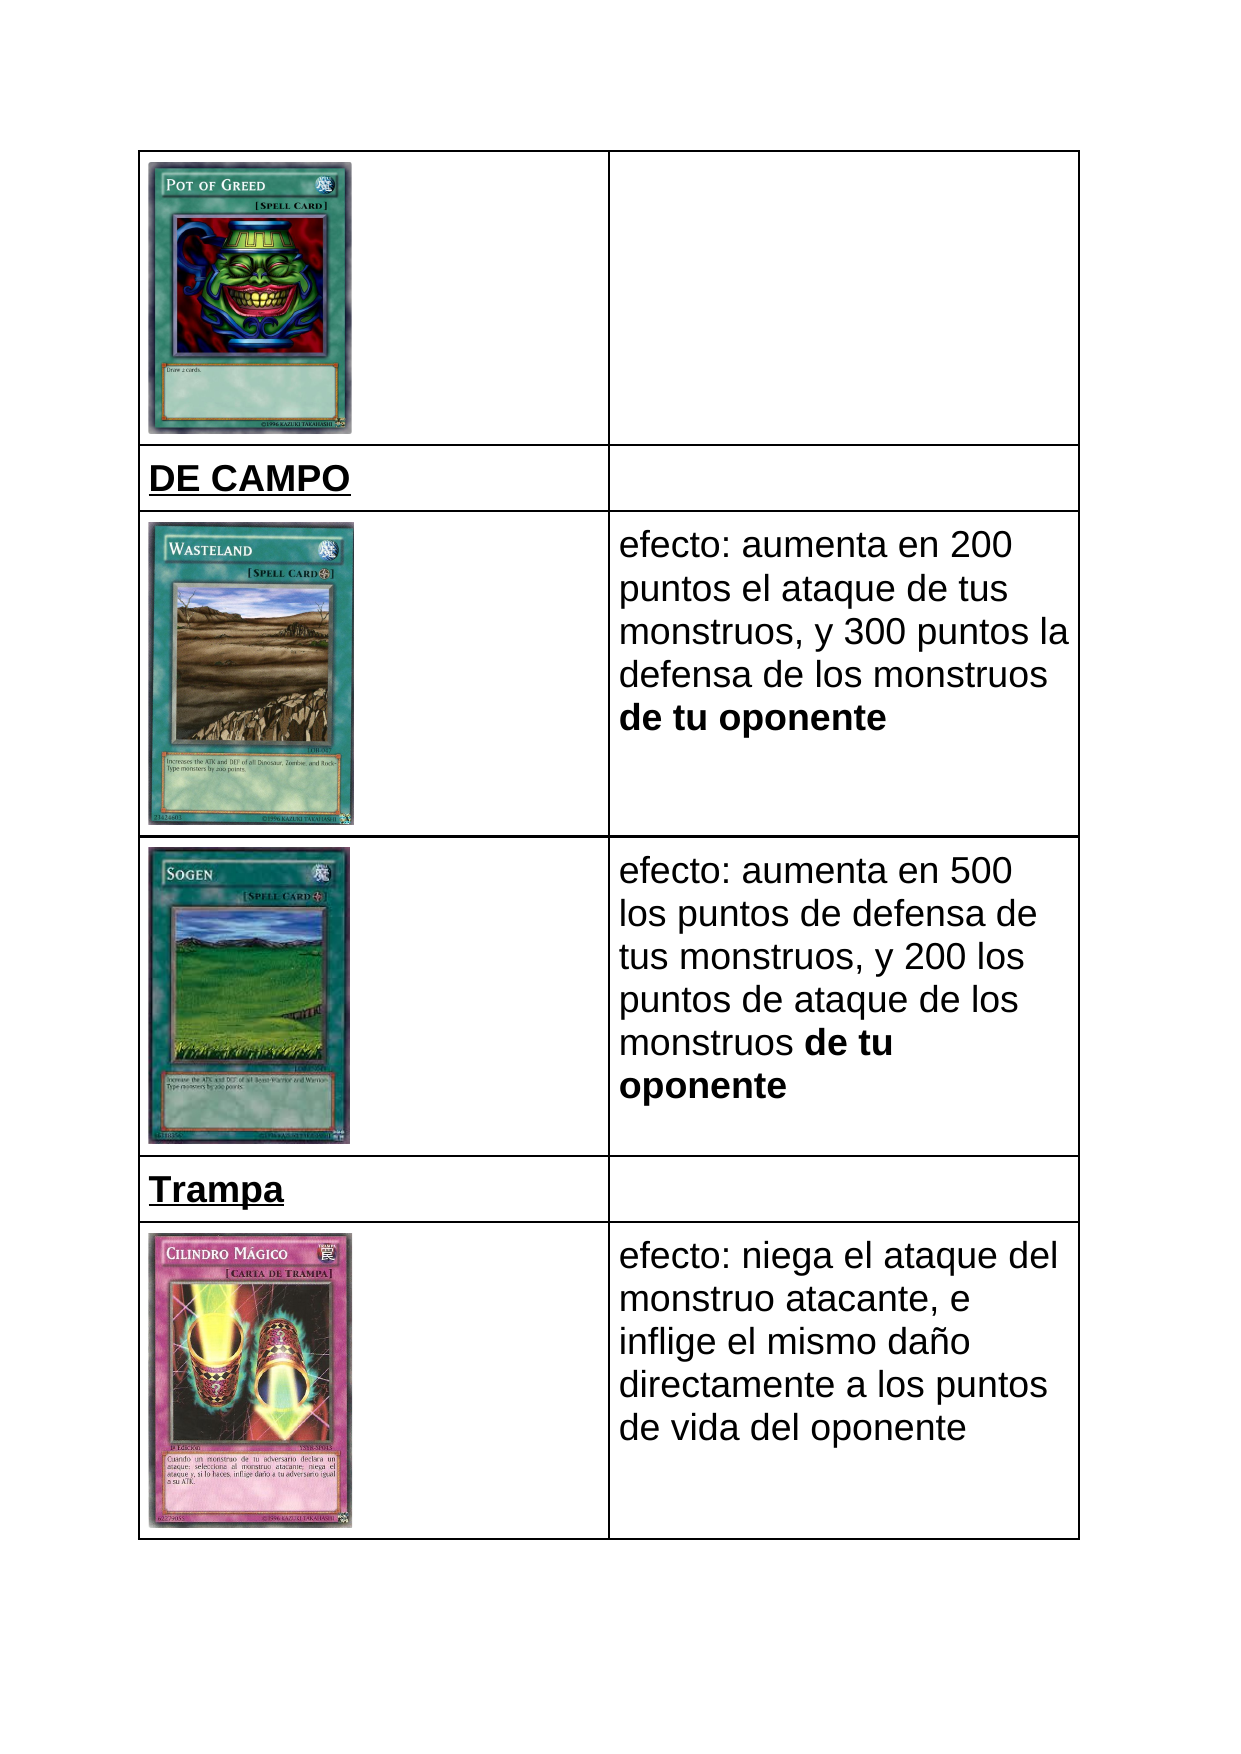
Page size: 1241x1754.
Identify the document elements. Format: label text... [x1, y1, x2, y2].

table_cell efecto: aumenta en 500 los puntos de defensa de tus monstruos, y 200 los puntos de ataque de los monstruos de tu oponente [610, 838, 1078, 1154]
table_cell [140, 512, 608, 835]
picture [148, 162, 352, 434]
picture [148, 1233, 353, 1528]
table_cell efecto: niega el ataque del monstruo atacante, e inflige el mismo daño directamente a los puntos de vida del oponente [610, 1223, 1078, 1538]
table_cell [610, 446, 1078, 510]
table_cell [140, 838, 608, 1154]
picture [148, 847, 350, 1144]
table_cell [140, 1223, 608, 1538]
picture [148, 522, 354, 825]
table_cell DE CAMPO [140, 446, 608, 510]
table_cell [610, 152, 1078, 444]
table_cell Olla de la codicia [140, 152, 608, 444]
table_cell [610, 1157, 1078, 1221]
table_cell Trampa [140, 1157, 608, 1221]
table_cell efecto: aumenta en 200 puntos el ataque de tus monstruos, y 300 puntos la defensa de los monstruos de tu oponente [610, 512, 1078, 835]
